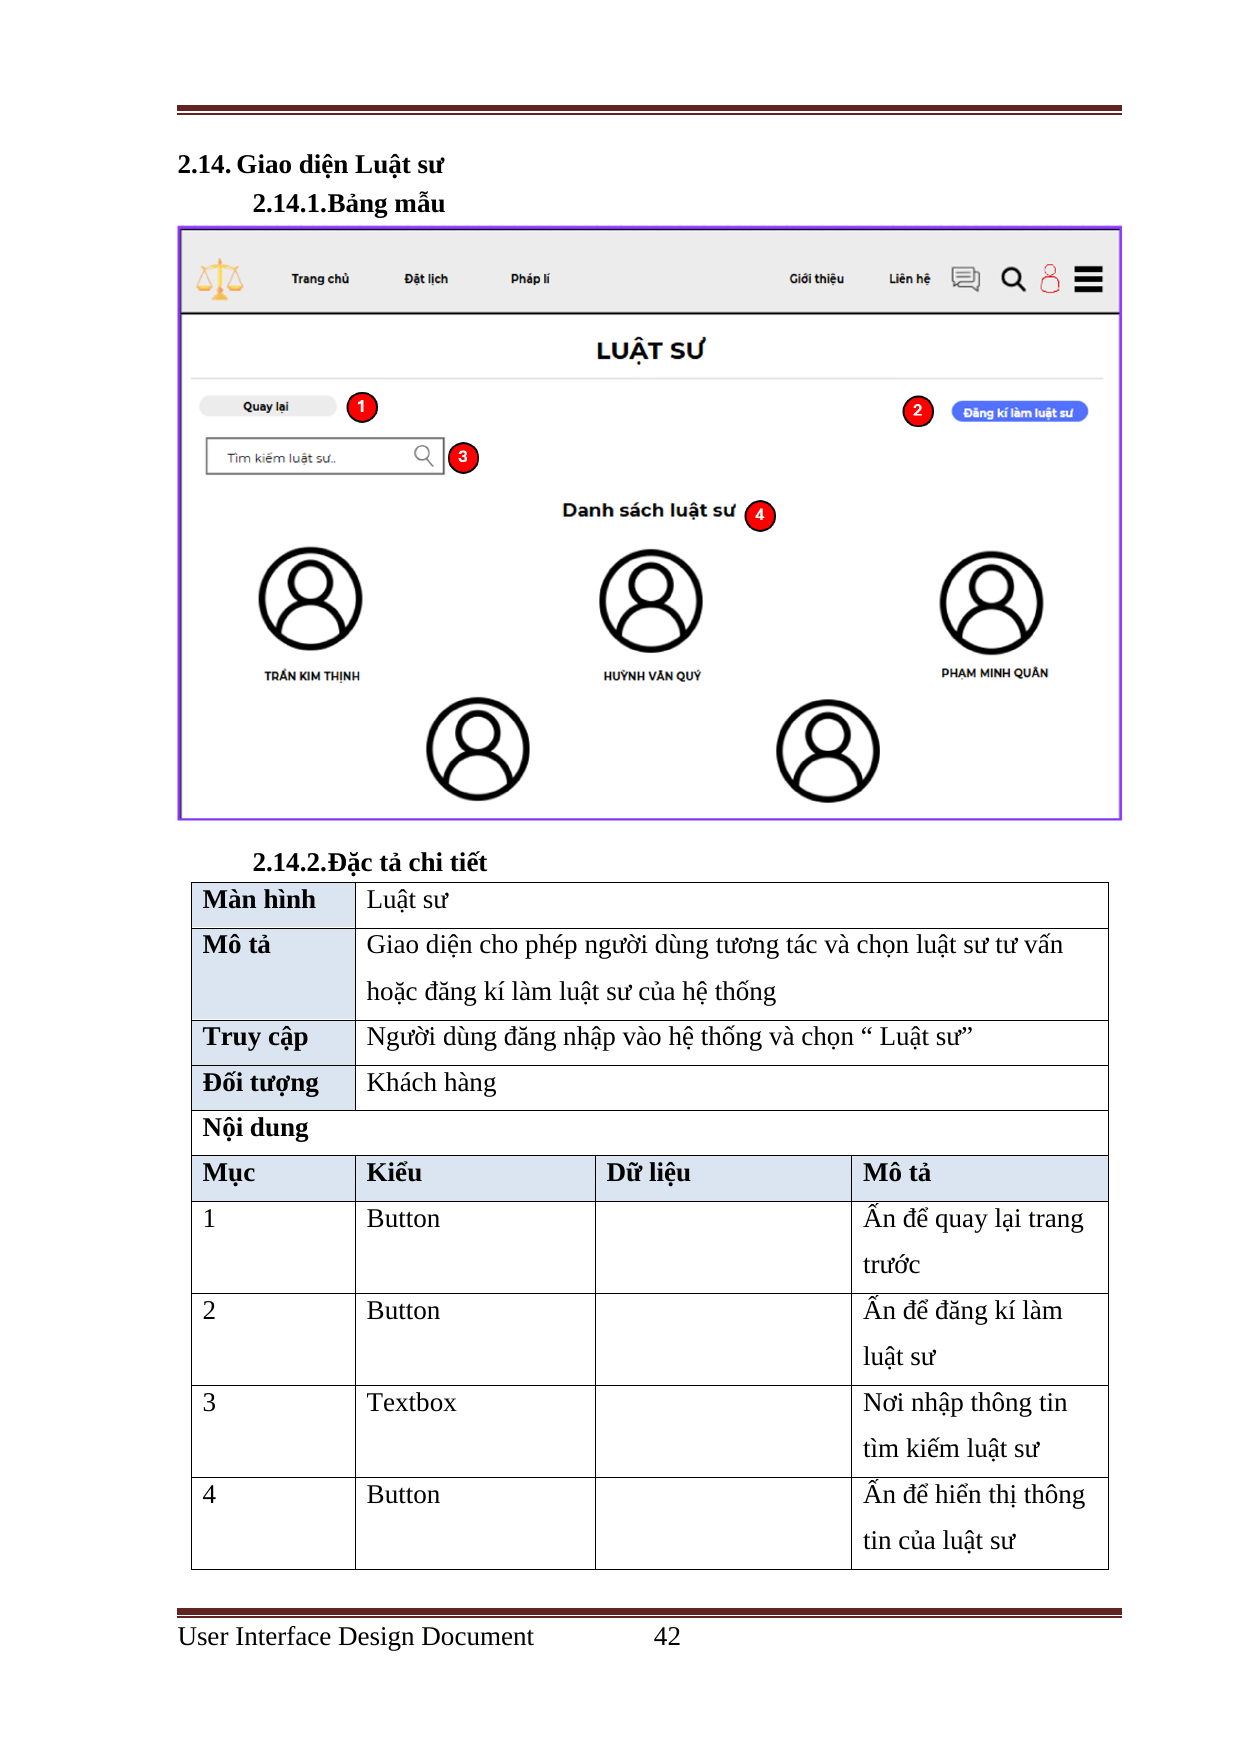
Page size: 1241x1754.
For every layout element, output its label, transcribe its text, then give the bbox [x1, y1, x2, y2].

table_cell Truy cập [192, 1021, 355, 1065]
table_header Luật sư [356, 883, 1108, 927]
table_cell Mô tả [852, 1156, 1108, 1201]
table_cell Người dùng đăng nhập vào hệ thống và chọn “ Luật sư” [356, 1021, 1108, 1065]
table_cell Ấn để quay lại trang trước [852, 1202, 1108, 1293]
table_cell [596, 1202, 851, 1293]
table_cell Textbox [356, 1386, 595, 1477]
subtitle Giao diện Luật sư [177, 148, 1122, 179]
subtitle Bảng mẫu [252, 188, 1122, 219]
table_cell Button [356, 1202, 595, 1293]
table_cell Nơi nhập thông tin tìm kiếm luật sư [852, 1386, 1108, 1477]
table_cell Ấn để đăng kí làm luật sư [852, 1294, 1108, 1385]
table_cell 3 [192, 1386, 355, 1477]
table_cell Khách hàng [356, 1066, 1108, 1110]
table_cell 1 [192, 1202, 355, 1293]
subtitle Đặc tả chi tiết [252, 846, 1122, 878]
table_cell Mô tả [192, 929, 355, 1019]
table_cell 4 [192, 1478, 355, 1569]
table_cell Ấn để hiển thị thông tin của luật sư [852, 1478, 1108, 1569]
table_cell Button [356, 1294, 595, 1385]
table_cell Dữ liệu [596, 1156, 851, 1201]
table_cell Đối tượng [192, 1066, 355, 1110]
picture [177, 223, 1123, 822]
table_cell Mục [192, 1156, 355, 1201]
table_cell [596, 1294, 851, 1385]
table_header Màn hình [192, 883, 355, 927]
table_cell Nội dung [192, 1111, 1108, 1155]
table_cell 2 [192, 1294, 355, 1385]
table_cell Button [356, 1478, 595, 1569]
table_cell Giao diện cho phép người dùng tương tác và chọn luật sư tư vấn hoặc đăng kí làm luật sư của hệ thống [356, 929, 1108, 1019]
table_cell [596, 1386, 851, 1477]
table_cell [596, 1478, 851, 1569]
table_cell Kiểu [356, 1156, 595, 1201]
